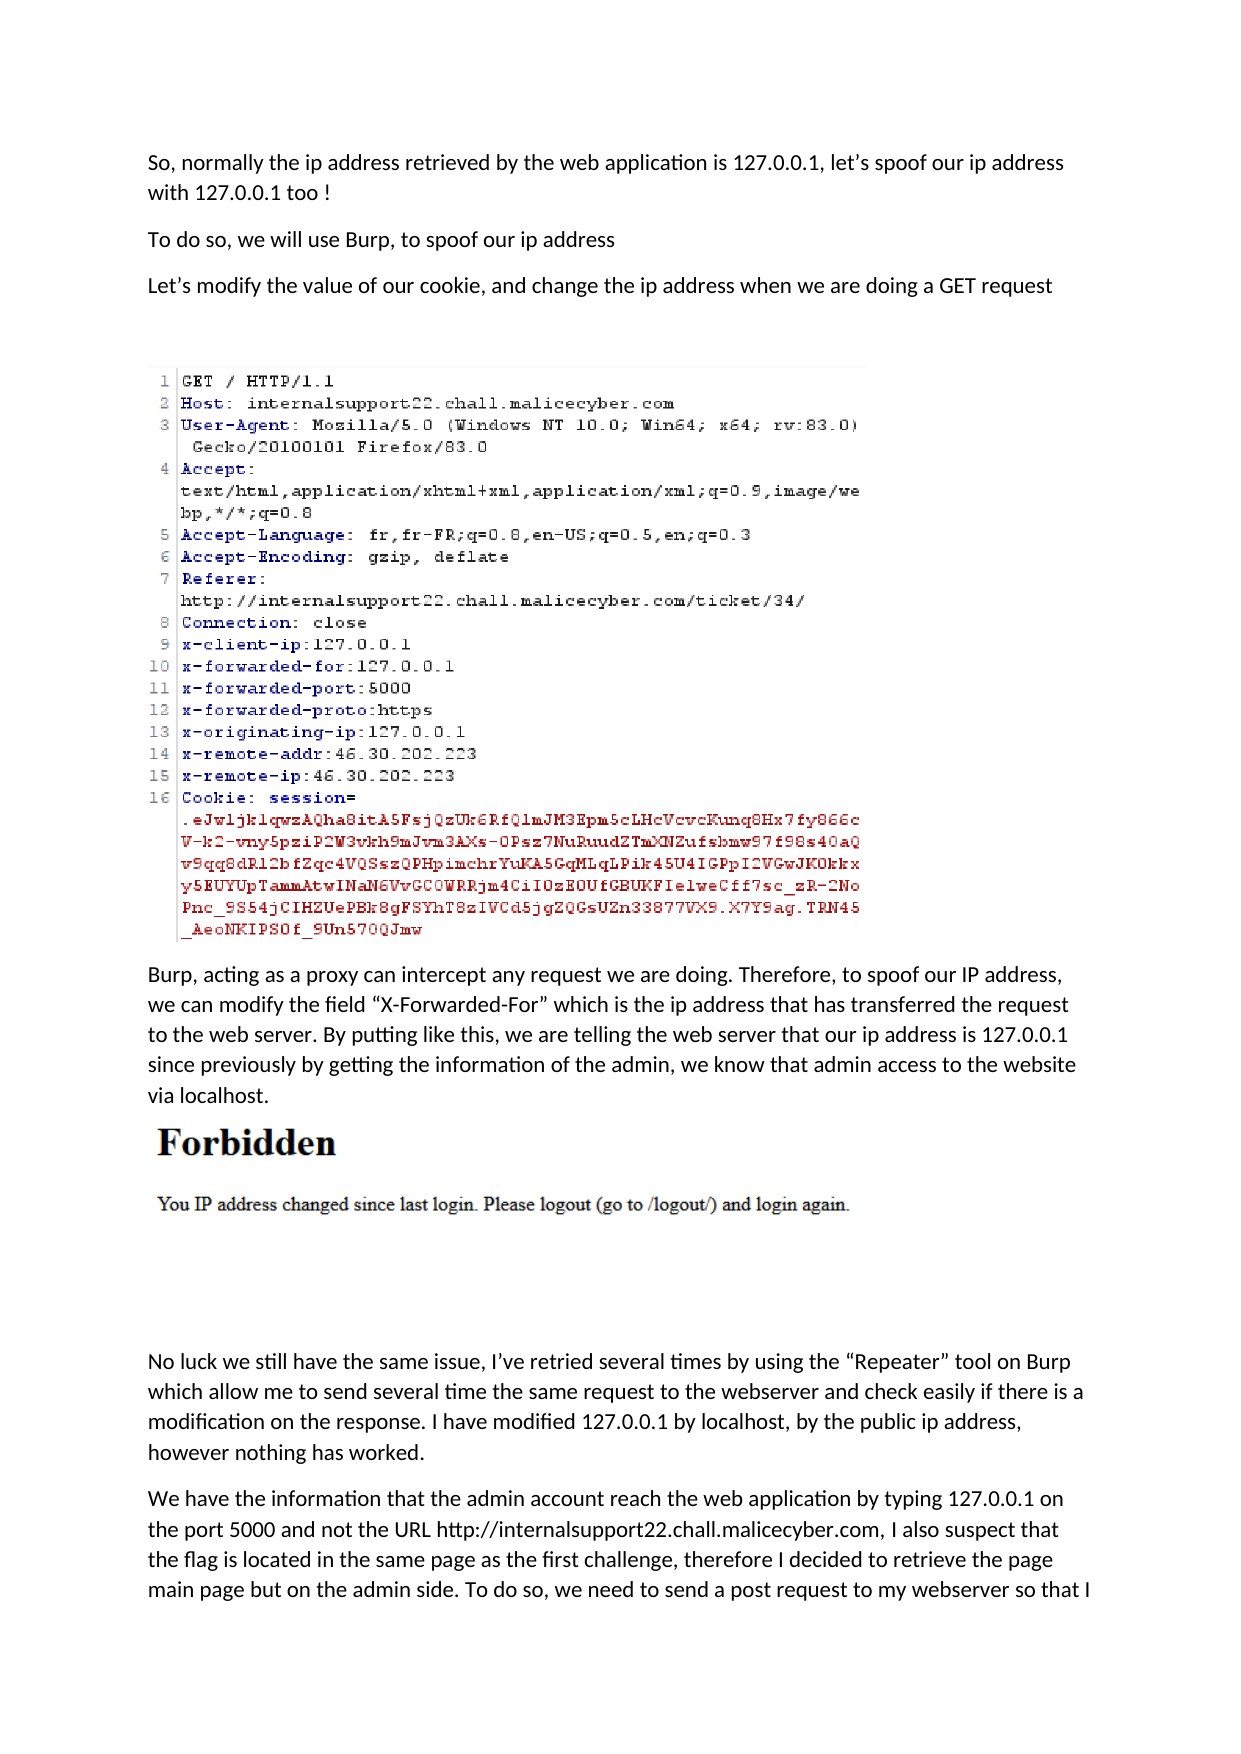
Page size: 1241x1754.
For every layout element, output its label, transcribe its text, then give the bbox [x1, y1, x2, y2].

text Burp, acting as a proxy can intercept any request we are doing. Therefore, to spoof our IP address, we can modify the field “X-Forwarded-For” which is the ip address that has transferred the request to the web server. By putting like this, we are telling the web server that our ip address is 127.0.0.1 since previously by getting the information of the admin, we know that admin access to the website via localhost. [148, 960, 1093, 1111]
text Let’s modify the value of our cookie, and change the ip address when we are doing a GET request [148, 272, 1093, 299]
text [148, 1484, 1093, 1603]
text So, normally the ip address retrieved by the web application is 127.0.0.1, let’s spoof our ip address with 127.0.0.1 too ! [148, 148, 1093, 206]
picture [147, 365, 868, 942]
picture [147, 1111, 1093, 1329]
text No luck we still have the same issue, I’ve retried several times by using the “Repeater” tool on Burp which allow me to send several time the same request to the webserver and check easily if there is a modification on the response. I have modified 127.0.0.1 by localhost, by the public ip address, however nothing has worked. [148, 1347, 1093, 1466]
text To do so, we will use Burp, to spoof our ip address [148, 225, 1093, 253]
